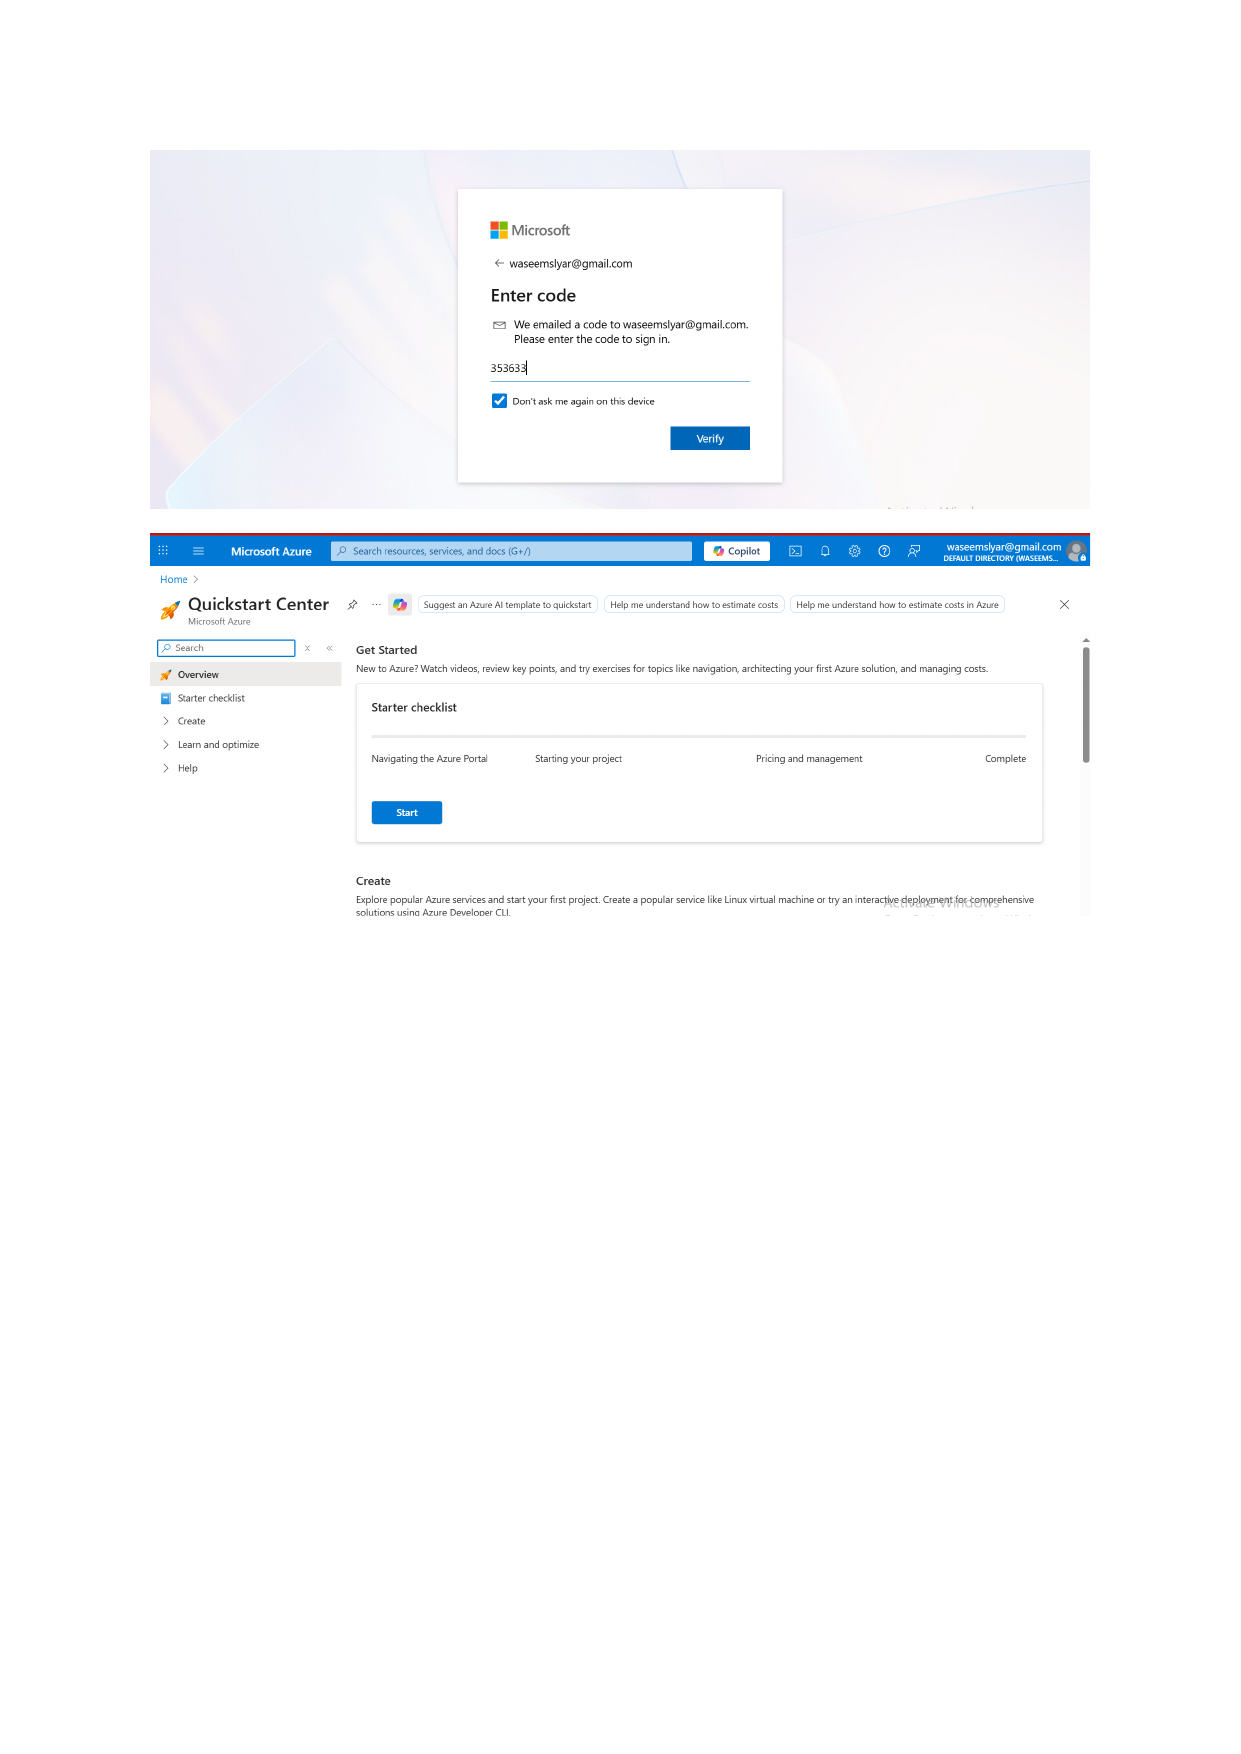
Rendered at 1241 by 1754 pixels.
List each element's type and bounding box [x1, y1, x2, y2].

picture [150, 533, 1091, 916]
picture [150, 150, 1091, 509]
